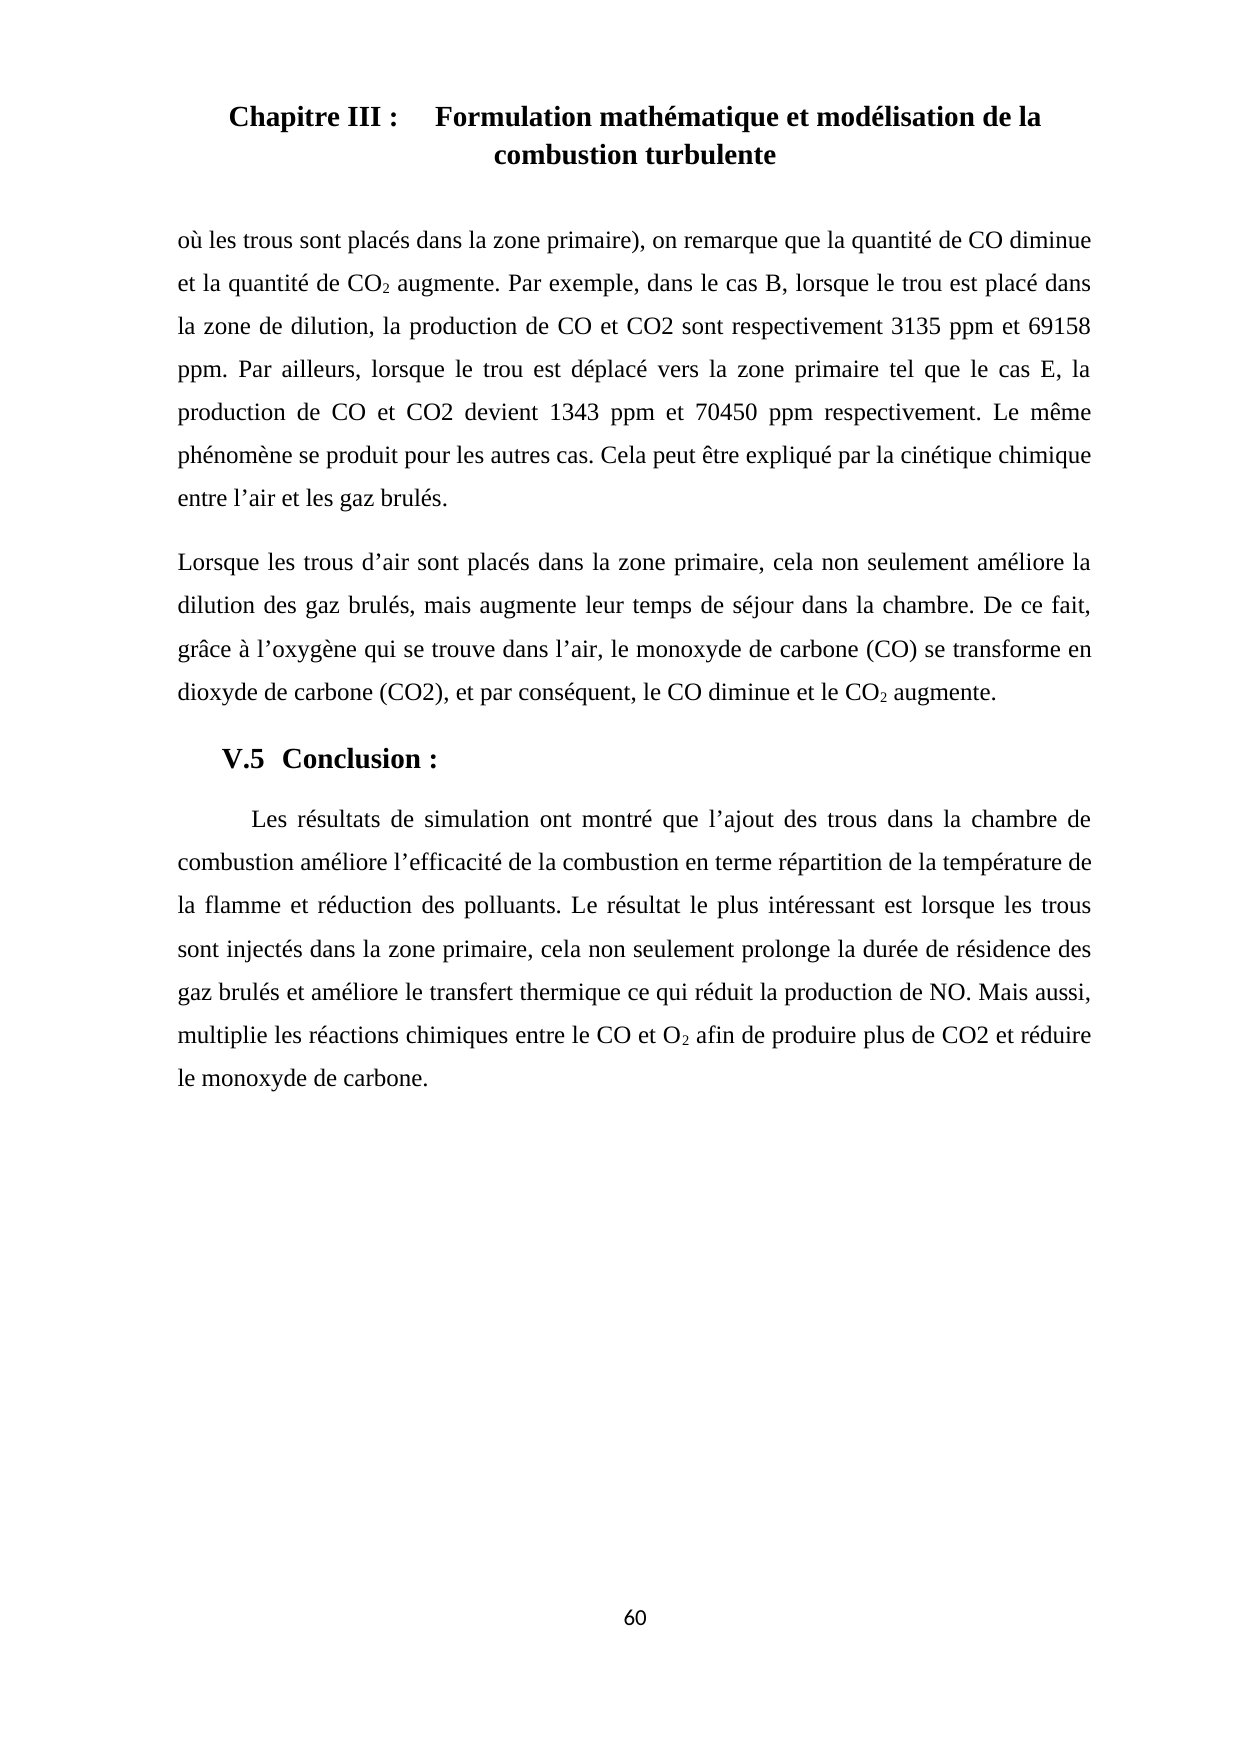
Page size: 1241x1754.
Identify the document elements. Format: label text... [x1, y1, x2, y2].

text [177, 225, 1092, 297]
text Les résultats de simulation ont montré que l’ajout des trous dans la chambre de combustion améliore l’efficacité de la combustion en terme répartition de la température de la flamme et réduction des polluants. Le résultat le plus intéressant est lorsque les trous sont injectés dans la zone primaire, cela non seulement prolonge la durée de résidence des gaz brulés et améliore le transfert thermique ce qui réduit la production de NO. Mais aussi, multiplie les réactions chimiques entre le CO et O2 afin de produire plus de CO2 et réduire le monoxyde de carbone. [177, 395, 1092, 683]
subtitle Conclusion : [222, 332, 1092, 365]
